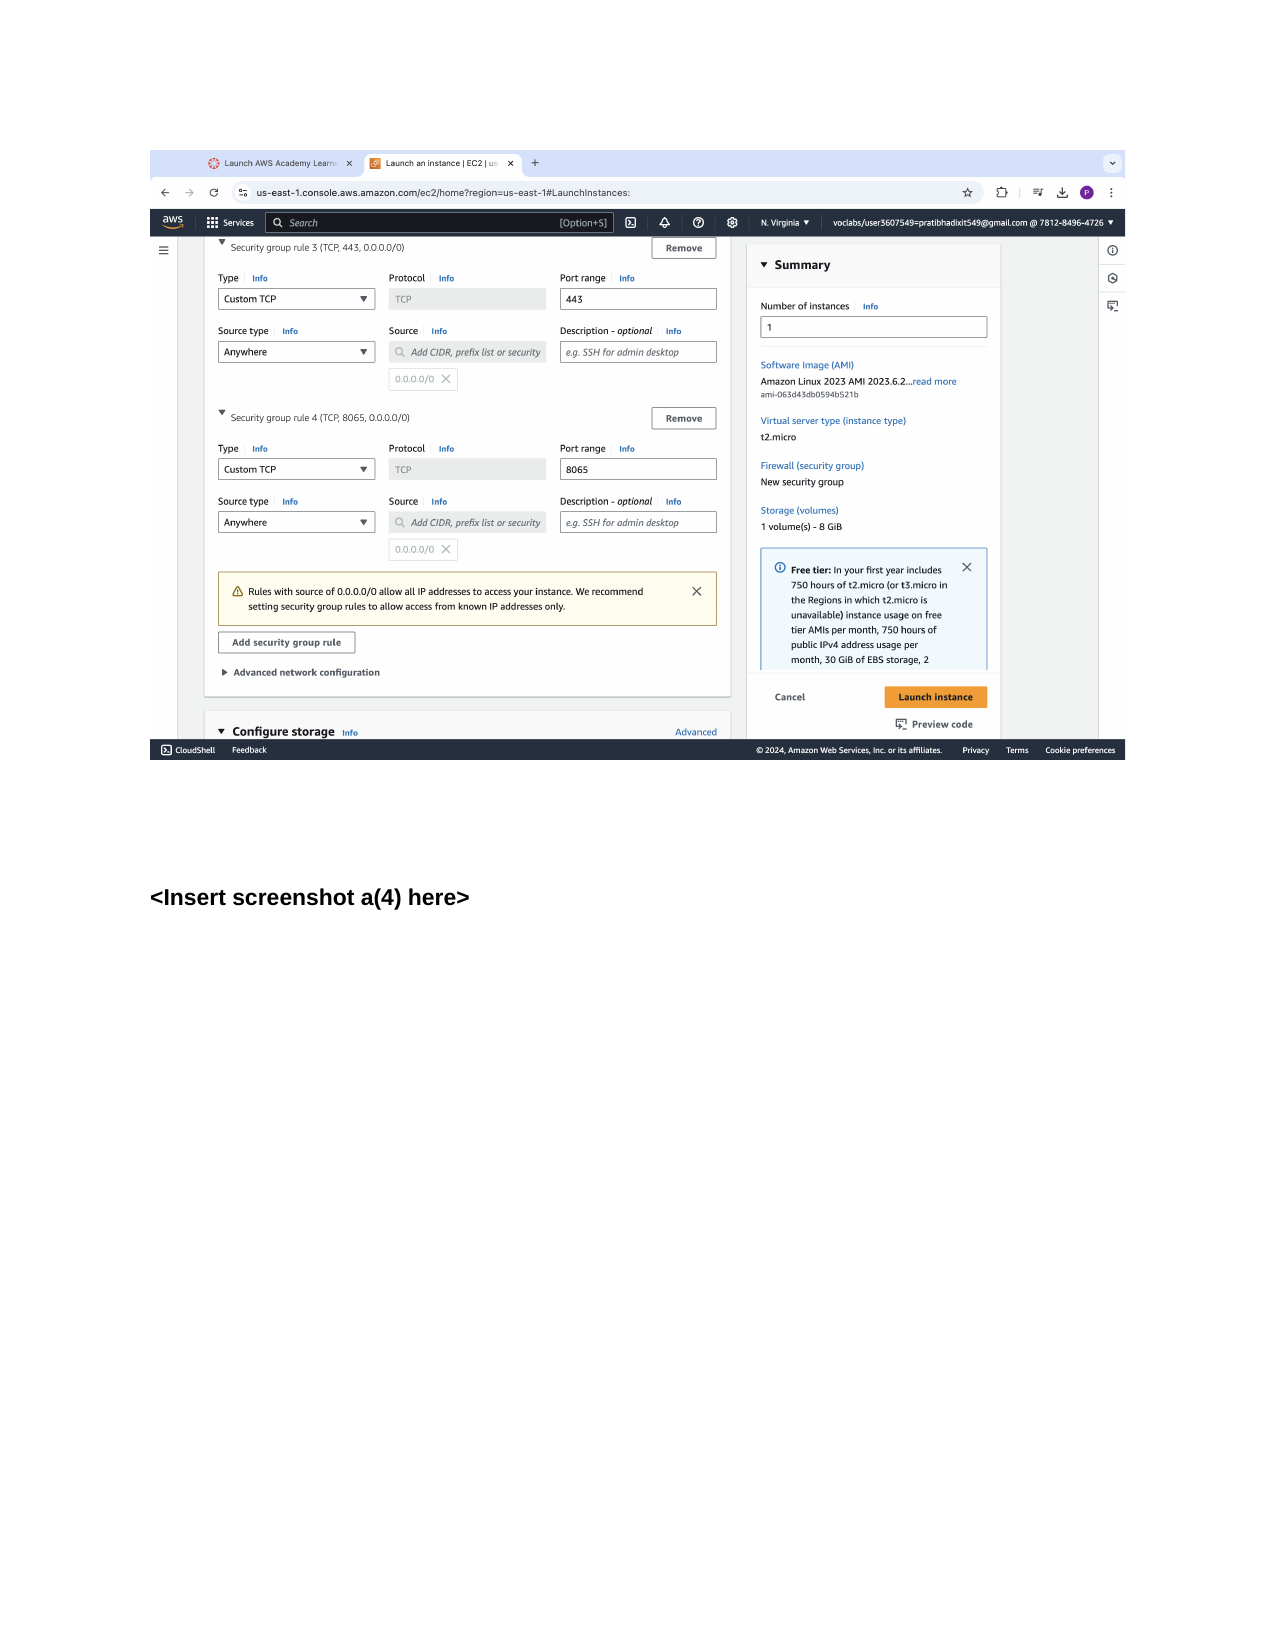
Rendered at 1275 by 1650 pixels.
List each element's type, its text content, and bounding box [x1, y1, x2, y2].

picture [150, 150, 1125, 760]
text <Insert screenshot a(4) here> [150, 884, 1125, 910]
